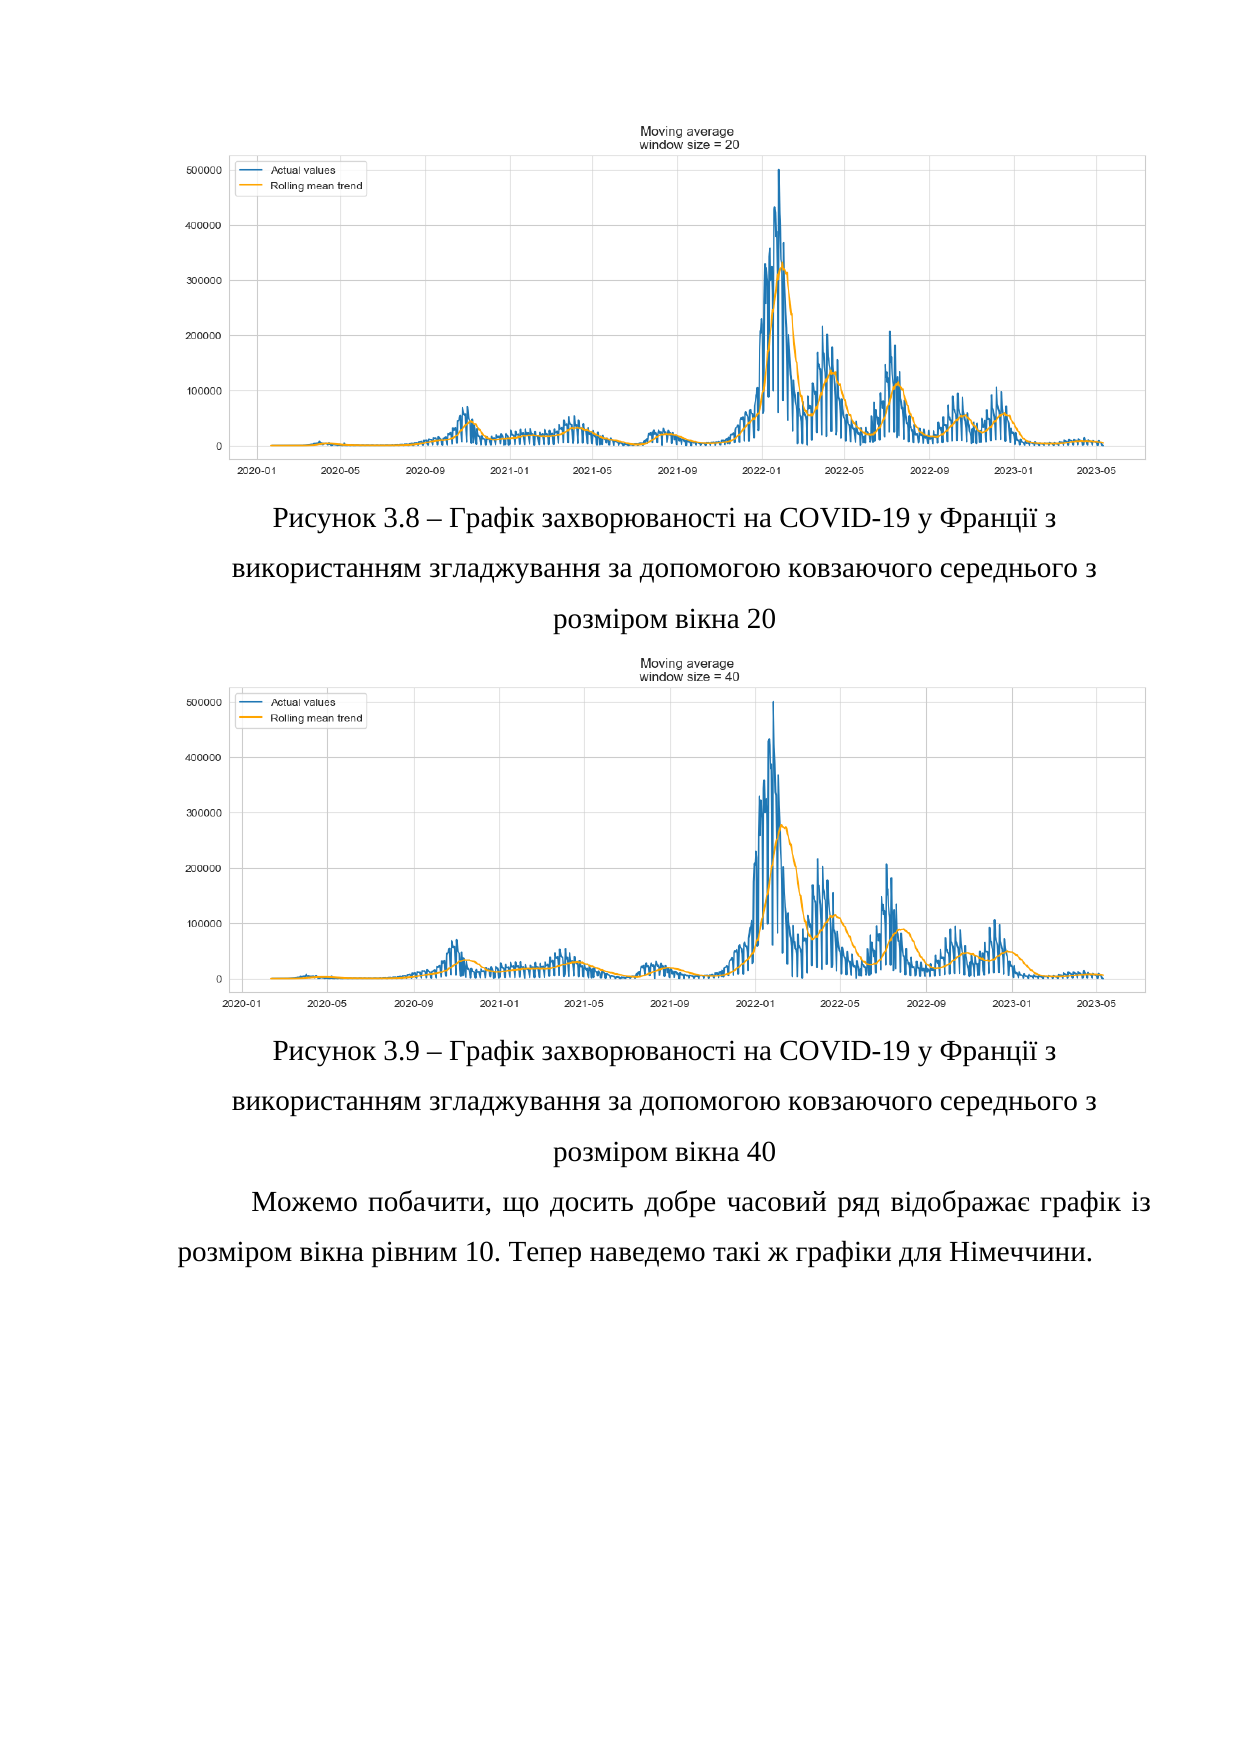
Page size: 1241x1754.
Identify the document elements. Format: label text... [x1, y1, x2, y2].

text Рисунок 3.8 – Графік захворюваності на COVID-19 у Франції з використанням згладжування за допомогою ковзаючого середнього з розміром вікна 20 [177, 500, 1152, 634]
text Можемо побачити, що досить добре часовий ряд відображає графік із розміром вікна рівним 10. Тепер наведемо такі ж графіки для Німеччини. [177, 1184, 1152, 1268]
picture [177, 651, 1152, 1017]
text Рисунок 3.9 – Графік захворюваності на COVID-19 у Франції з використанням згладжування за допомогою ковзаючого середнього з розміром вікна 40 [177, 1033, 1152, 1167]
picture [177, 118, 1152, 484]
